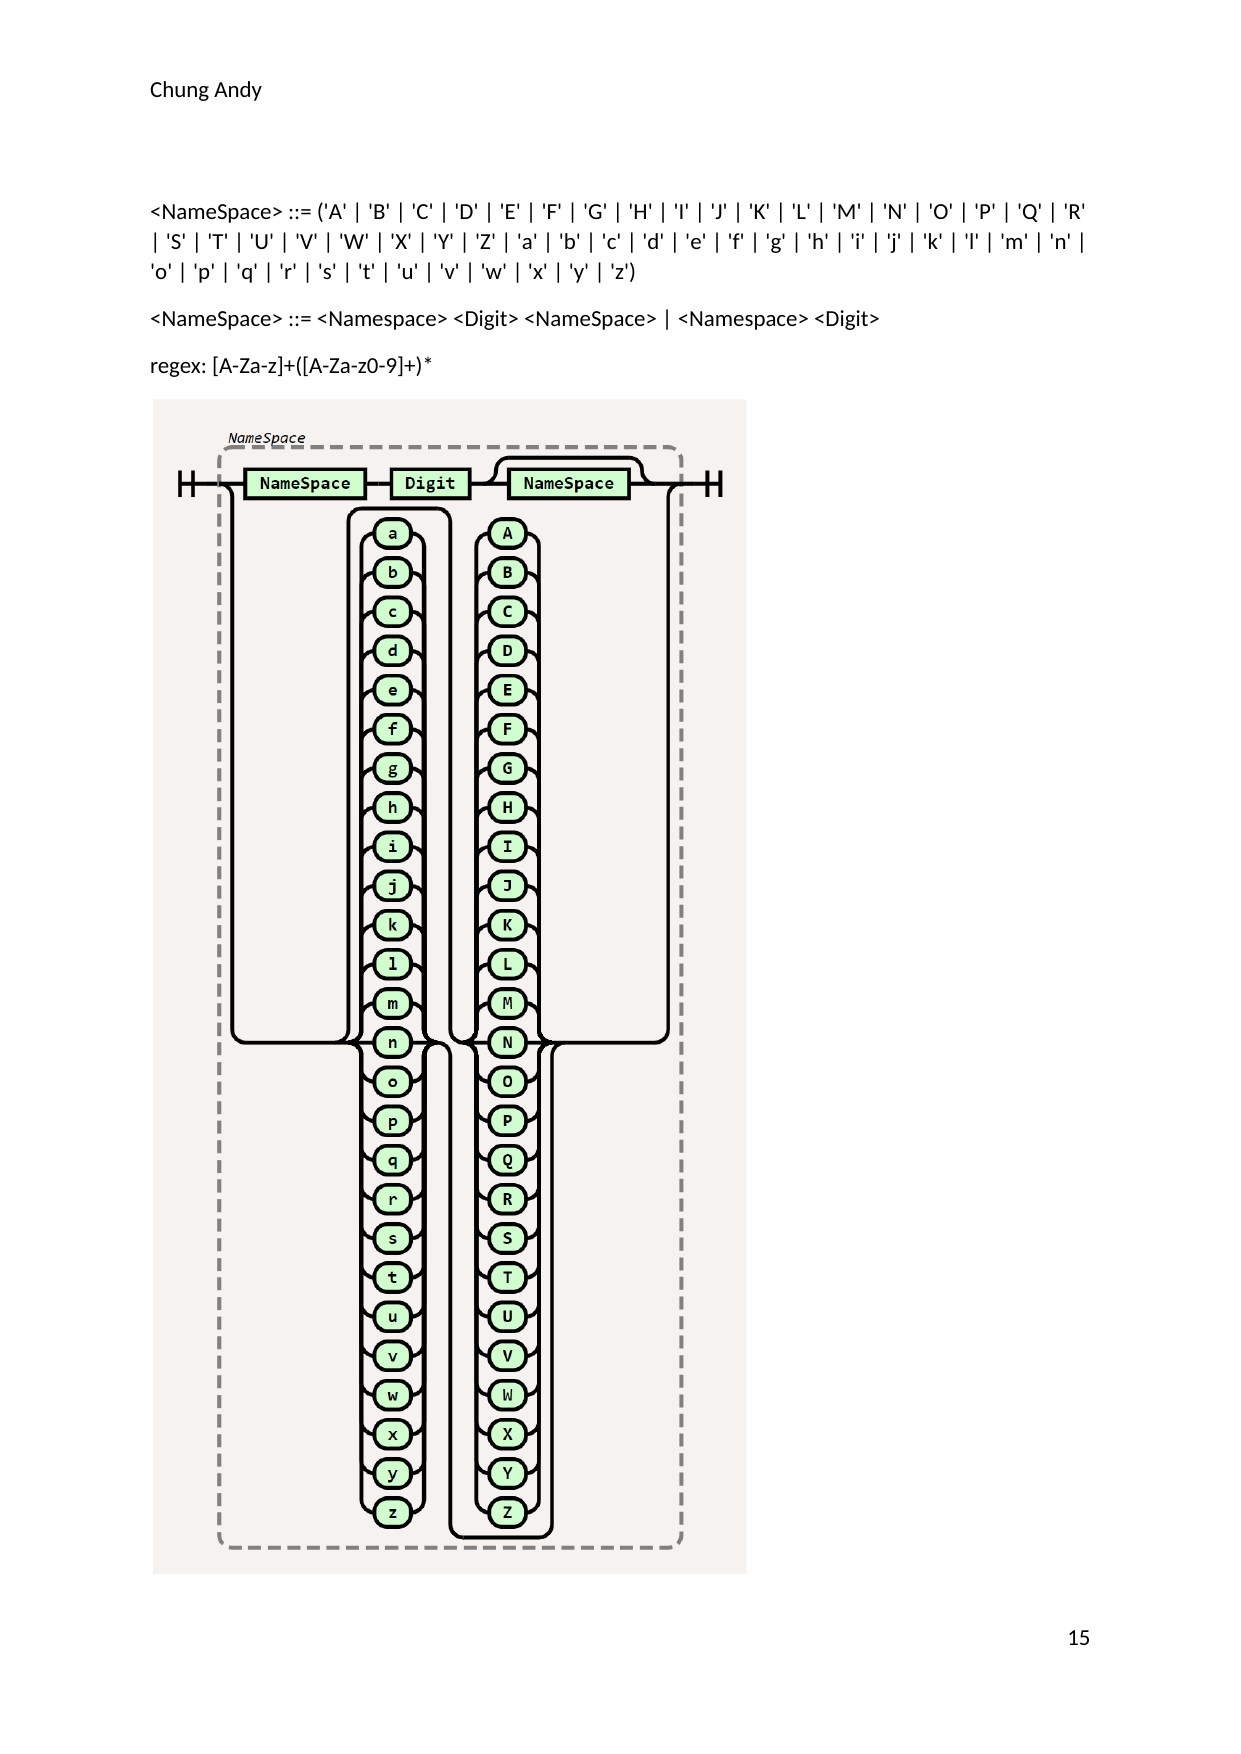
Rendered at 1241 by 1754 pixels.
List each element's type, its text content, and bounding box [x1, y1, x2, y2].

text <NameSpace> ::= ('A' | 'B' | 'C' | 'D' | 'E' | 'F' | 'G' | 'H' | 'I' | 'J' | 'K' | 'L' | 'M' | 'N' | 'O' | 'P' | 'Q' | 'R' | 'S' | 'T' | 'U' | 'V' | 'W' | 'X' | 'Y' | 'Z' | 'a' | 'b' | 'c' | 'd' | 'e' | 'f' | 'g' | 'h' | 'i' | 'j' | 'k' | 'l' | 'm' | 'n' | 'o' | 'p' | 'q' | 'r' | 's' | 't' | 'u' | 'v' | 'w' | 'x' | 'y' | 'z') [150, 197, 1090, 285]
text regex: [A-Za-z]+([A-Za-z0-9]+)* [150, 351, 1090, 379]
picture [150, 397, 749, 1575]
text <NameSpace> ::= <Namespace> <Digit> <NameSpace> | <Namespace> <Digit> [150, 304, 1090, 332]
